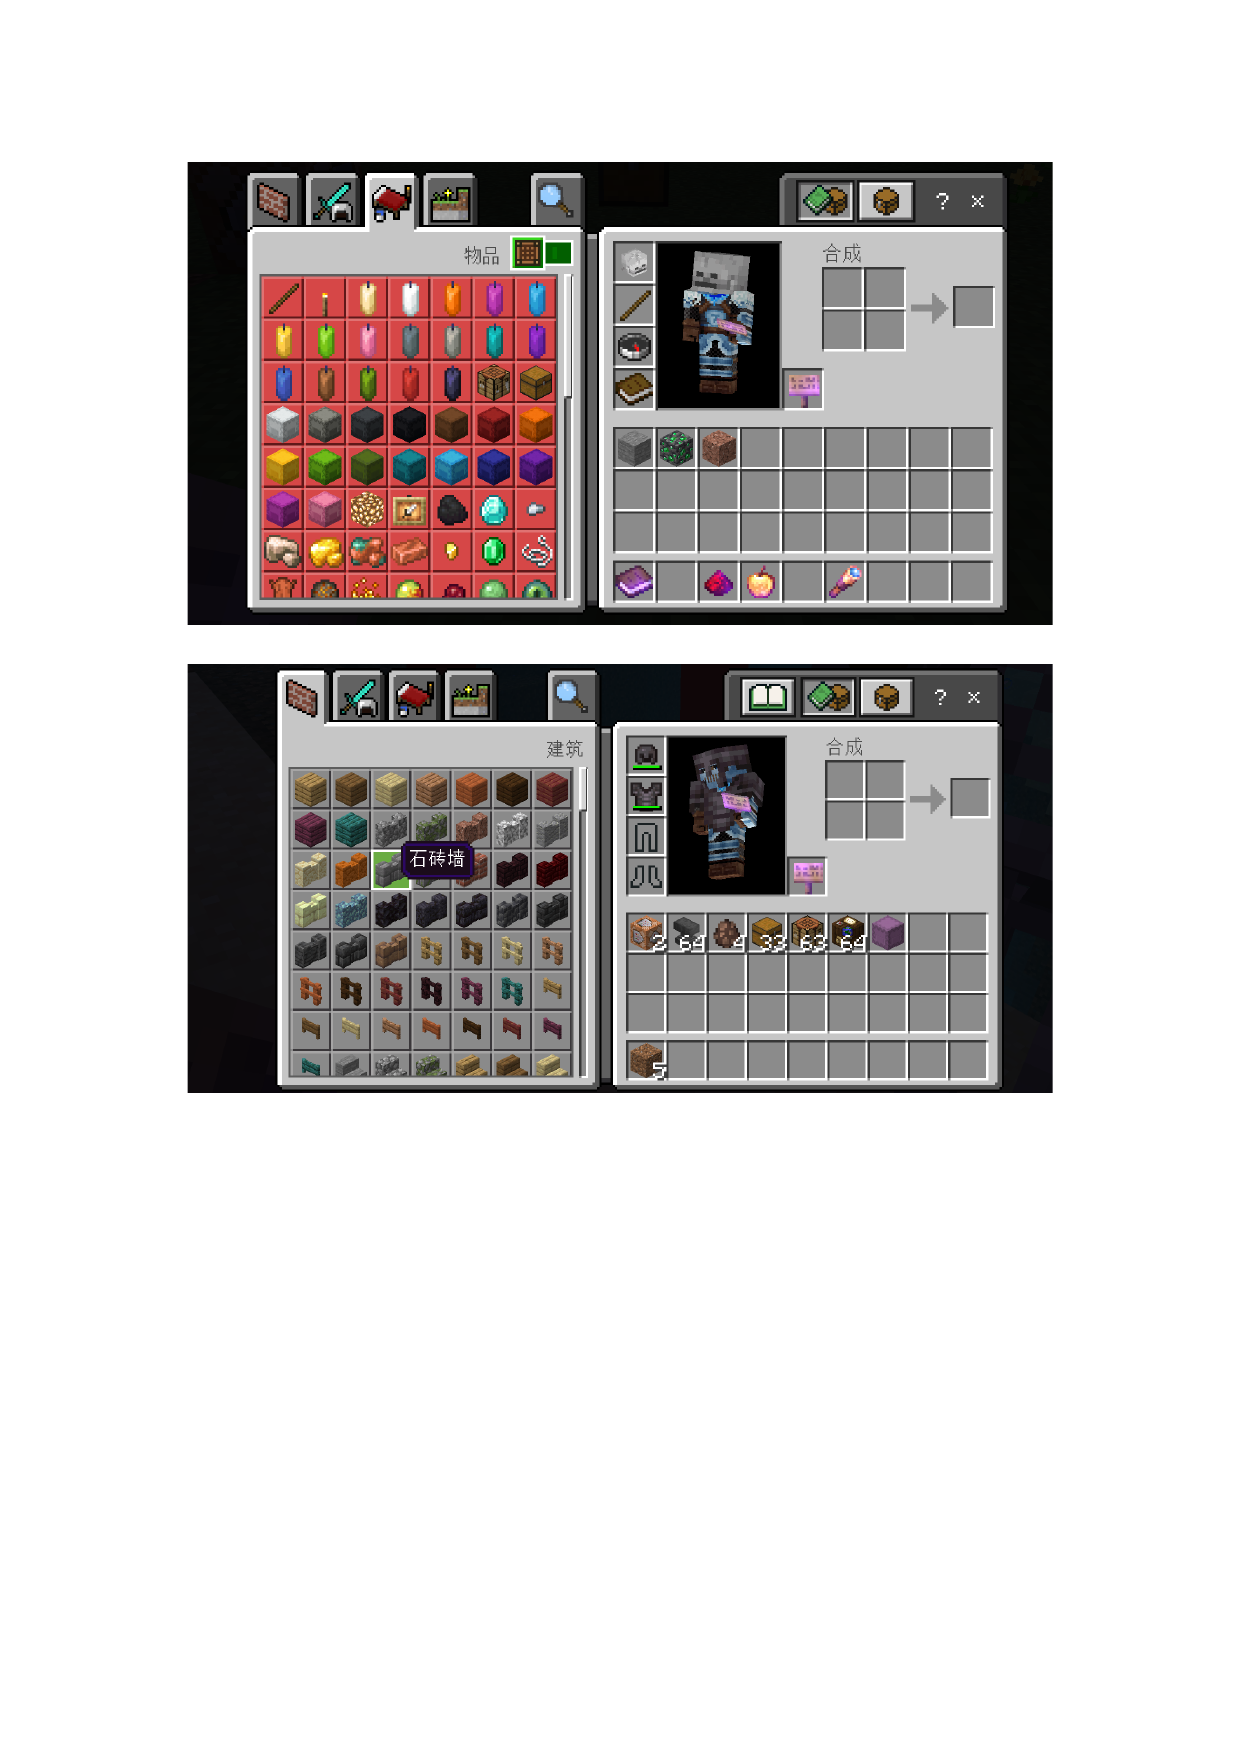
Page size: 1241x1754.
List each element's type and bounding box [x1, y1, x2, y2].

picture [187, 664, 1053, 1093]
picture [187, 162, 1053, 625]
